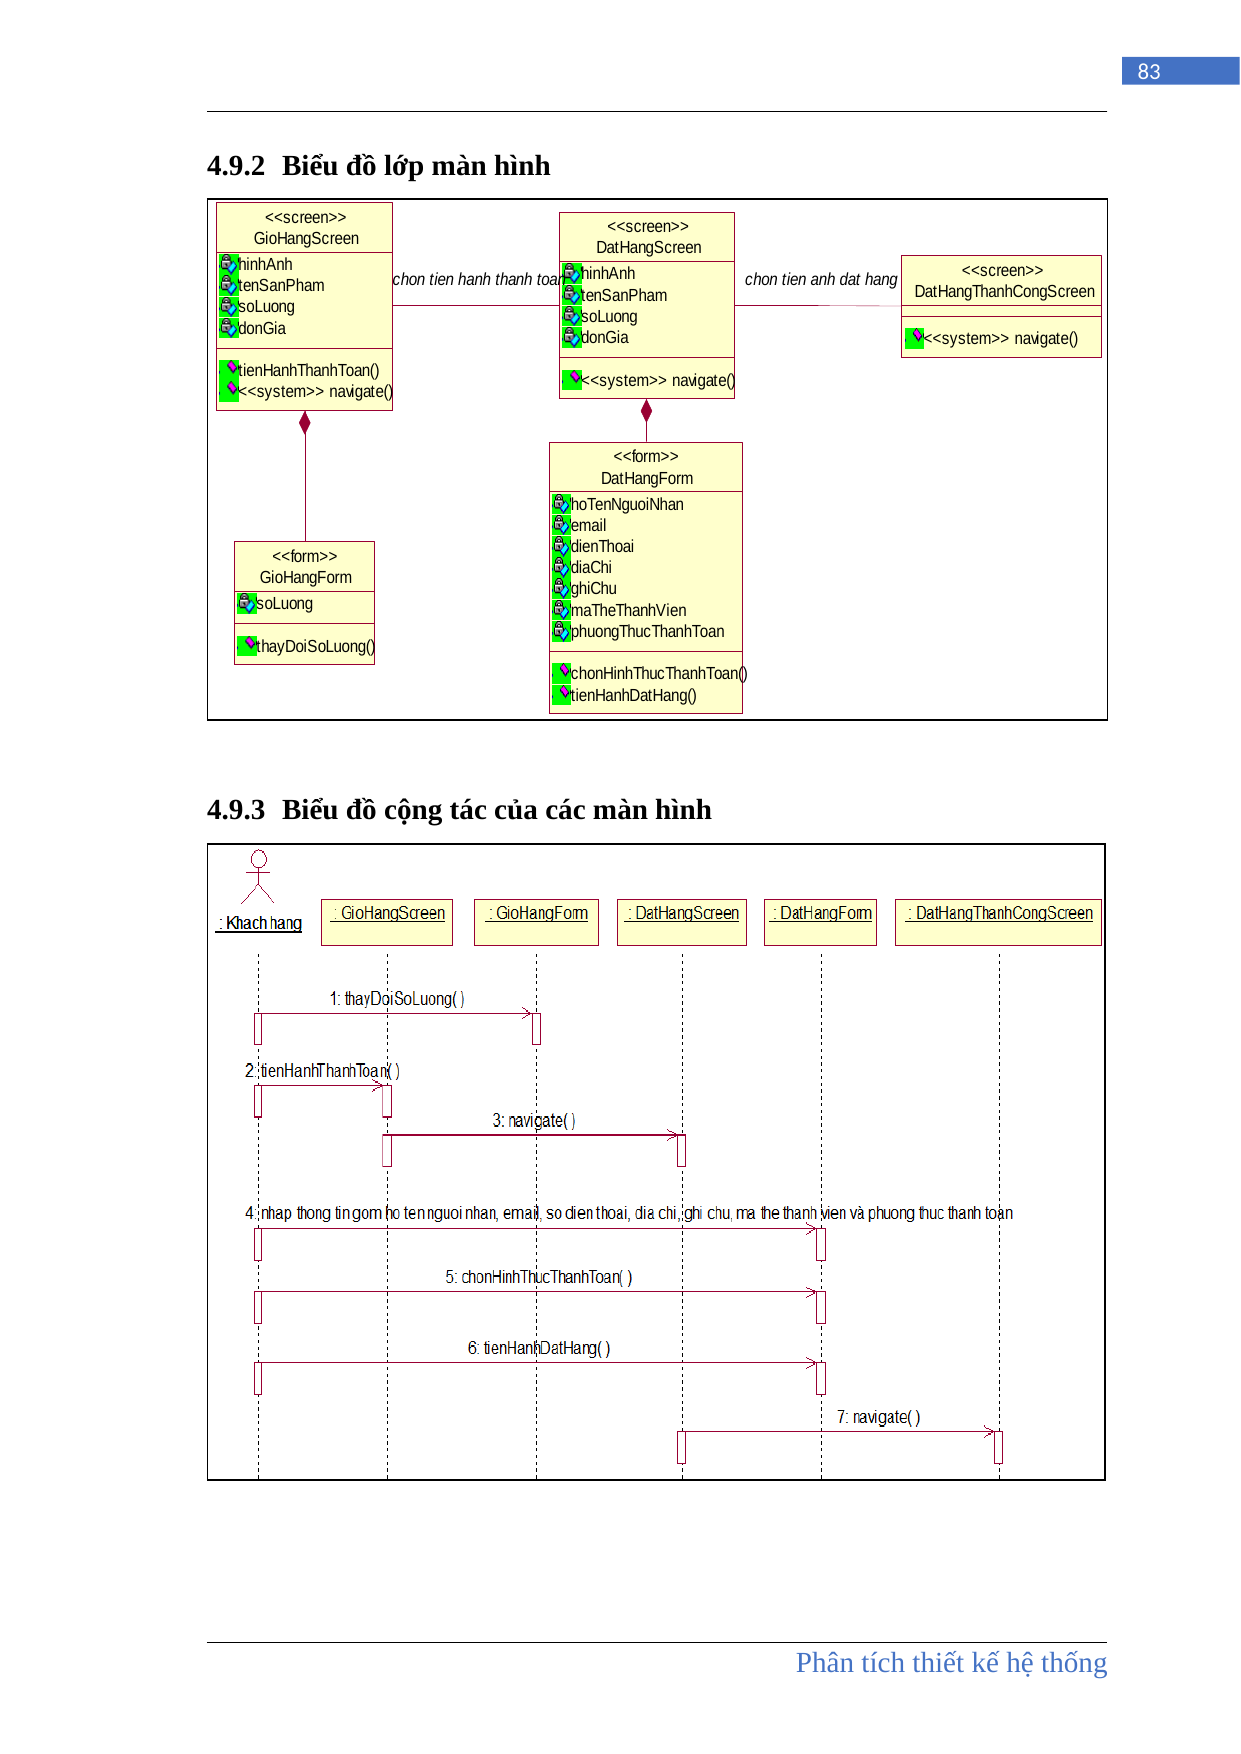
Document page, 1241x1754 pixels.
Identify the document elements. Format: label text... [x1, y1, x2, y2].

subtitle Biểu đồ cộng tác của các màn hình [207, 792, 1107, 826]
subtitle Biểu đồ lớp màn hình [207, 148, 1107, 181]
picture [208, 845, 1104, 1479]
